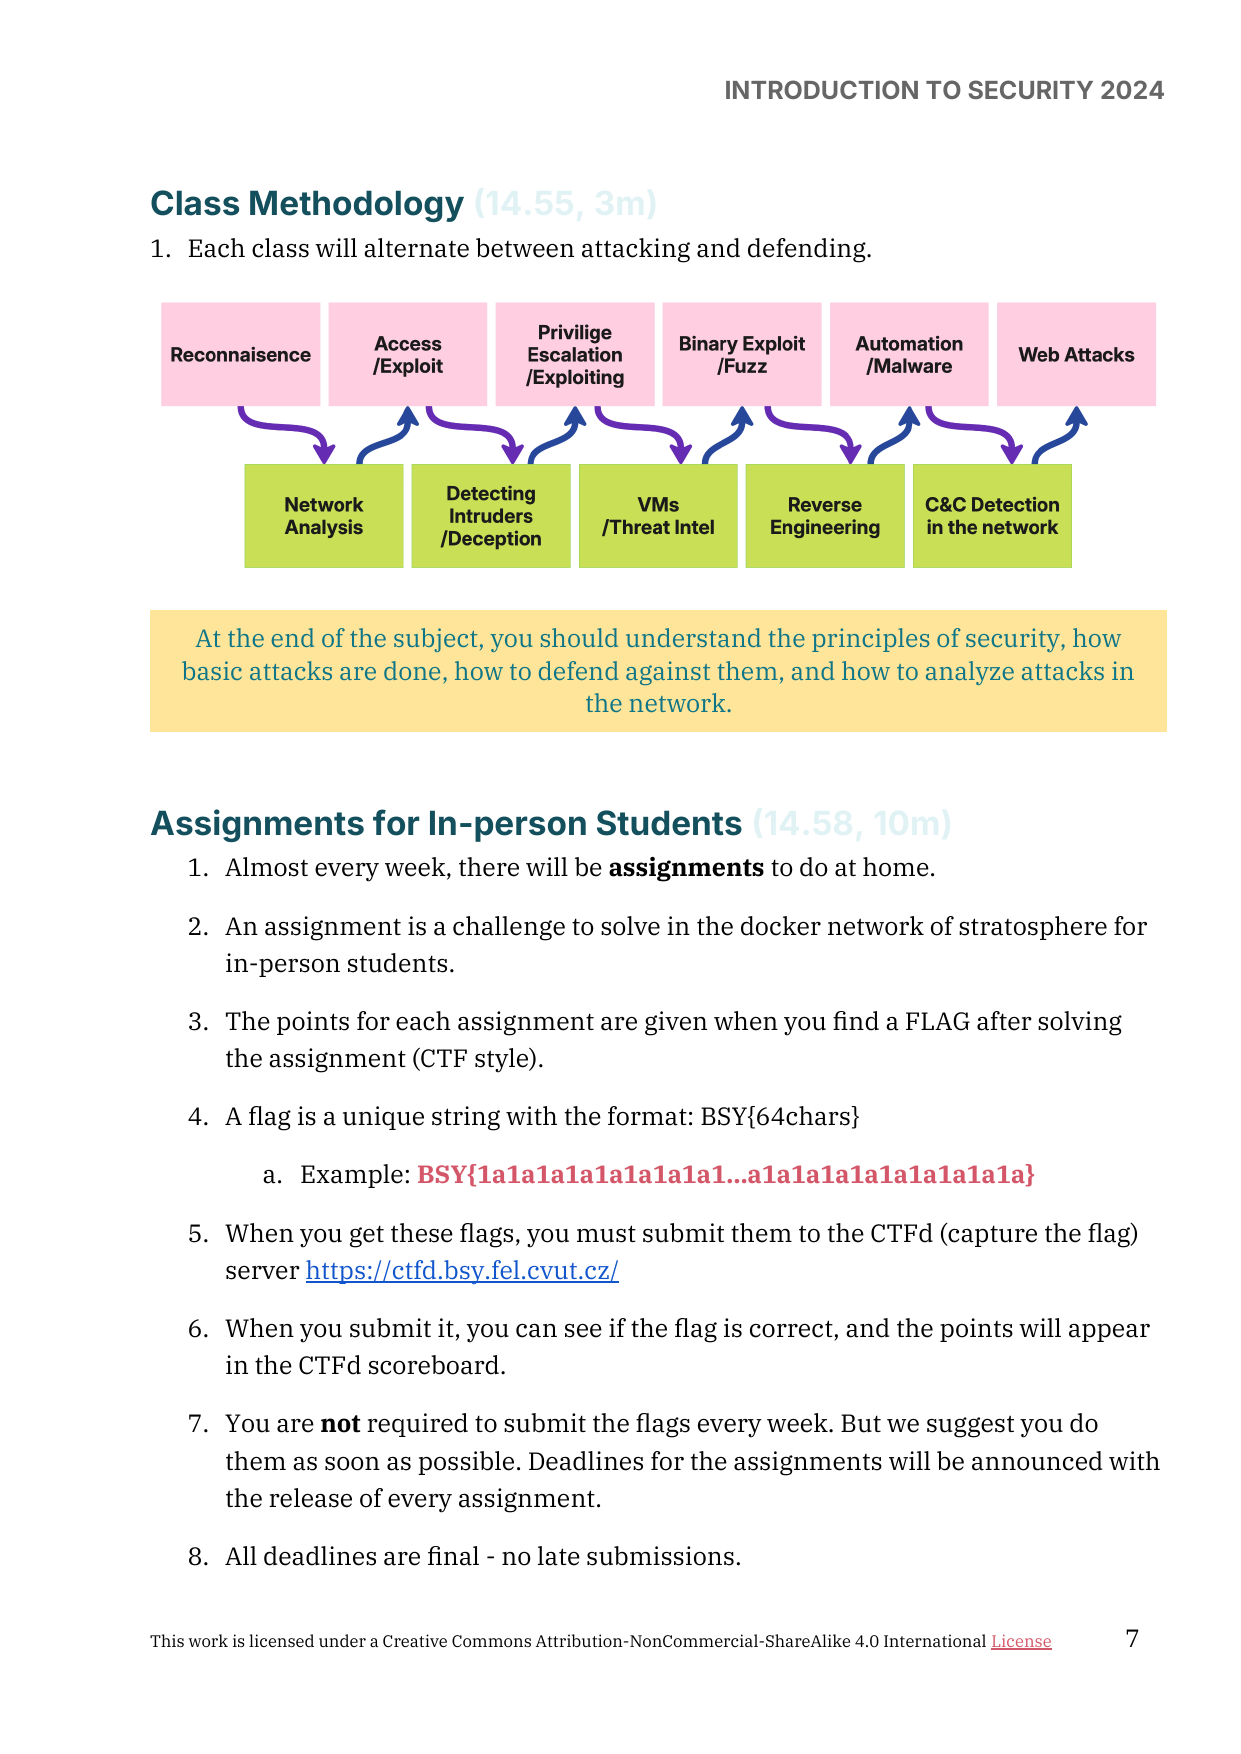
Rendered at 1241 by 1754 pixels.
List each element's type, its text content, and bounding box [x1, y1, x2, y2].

picture [150, 290, 1166, 584]
list You are not required to submit the flags every week. But we suggest you do them as soon as possible. Deadlines for the assignments will be announced with the release of every assignment. [187, 1407, 1165, 1514]
list Each class will alternate between attacking and defending. [150, 232, 1165, 264]
list When you get these flags, you must submit them to the CTFd (capture the flag) server https://ctfd.bsy.fel.cvut.cz/ [187, 1216, 1165, 1286]
list A flag is a unique string with the format: BSY{64chars} [187, 1100, 1165, 1133]
list The points for each assignment are given when you find a FLAG after solving the assignment (CTF style). [187, 1005, 1165, 1074]
list Example: BSY{1a1a1a1a1a1a1a1a1…a1a1a1a1a1a1a1a1a1a} [262, 1158, 1165, 1191]
subtitle Assignments for In-person Students (14.58, 10m) [150, 803, 1165, 843]
table_header At the end of the subject, you should understand the principles of security, how basic attacks are done, how to defend against them, and how to analyze attacks in the network. [152, 612, 1165, 730]
list All deadlines are final - no late submissions. [187, 1540, 1165, 1572]
list When you submit it, you can see if the flag is correct, and the points will appear in the CTFd scoreboard. [187, 1312, 1165, 1382]
list Almost every week, there will be assignments to do at home. [187, 851, 1165, 884]
subtitle Class Methodology (14.55, 3m) [150, 183, 1165, 224]
list An assignment is a challenge to solve in the docker network of stratosphere for in-person students. [187, 909, 1165, 979]
